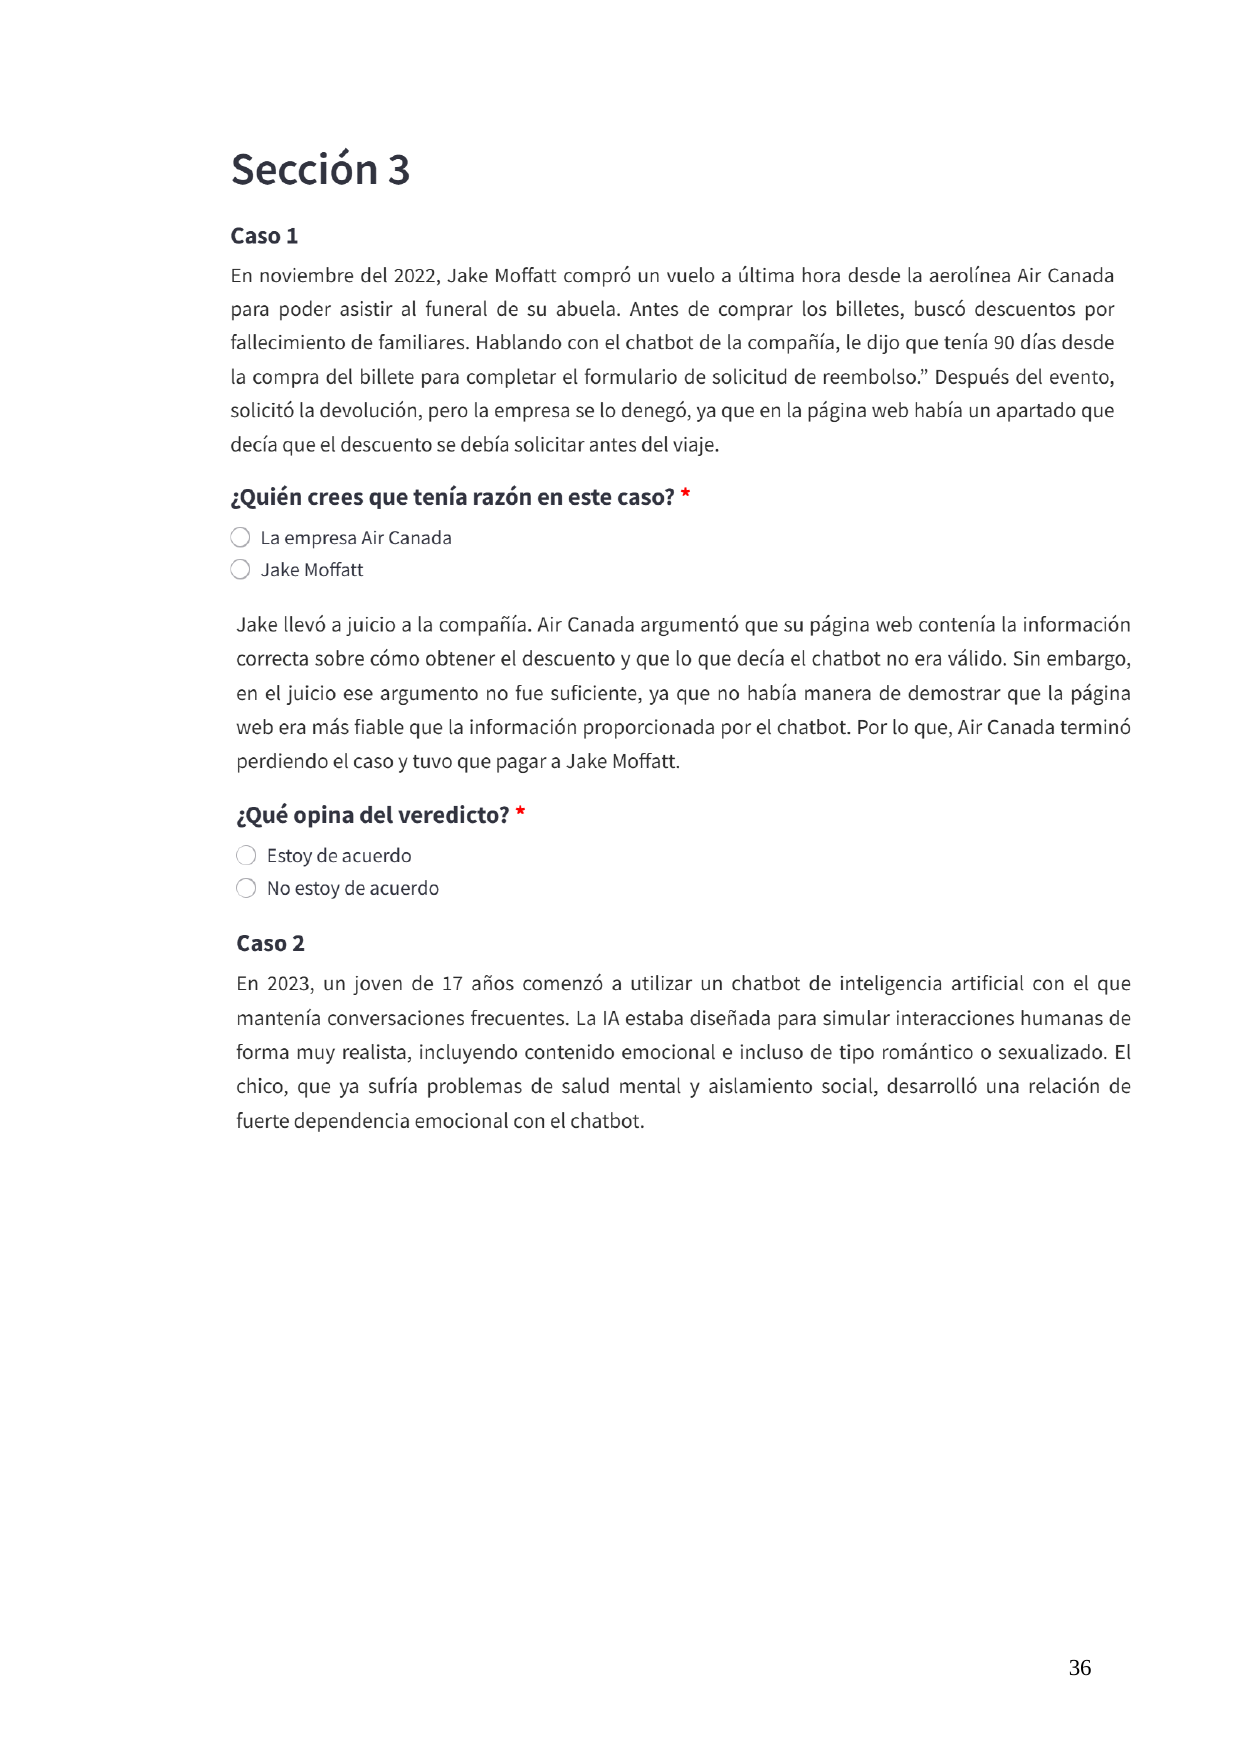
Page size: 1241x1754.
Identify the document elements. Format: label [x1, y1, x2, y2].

picture [222, 147, 1166, 1132]
